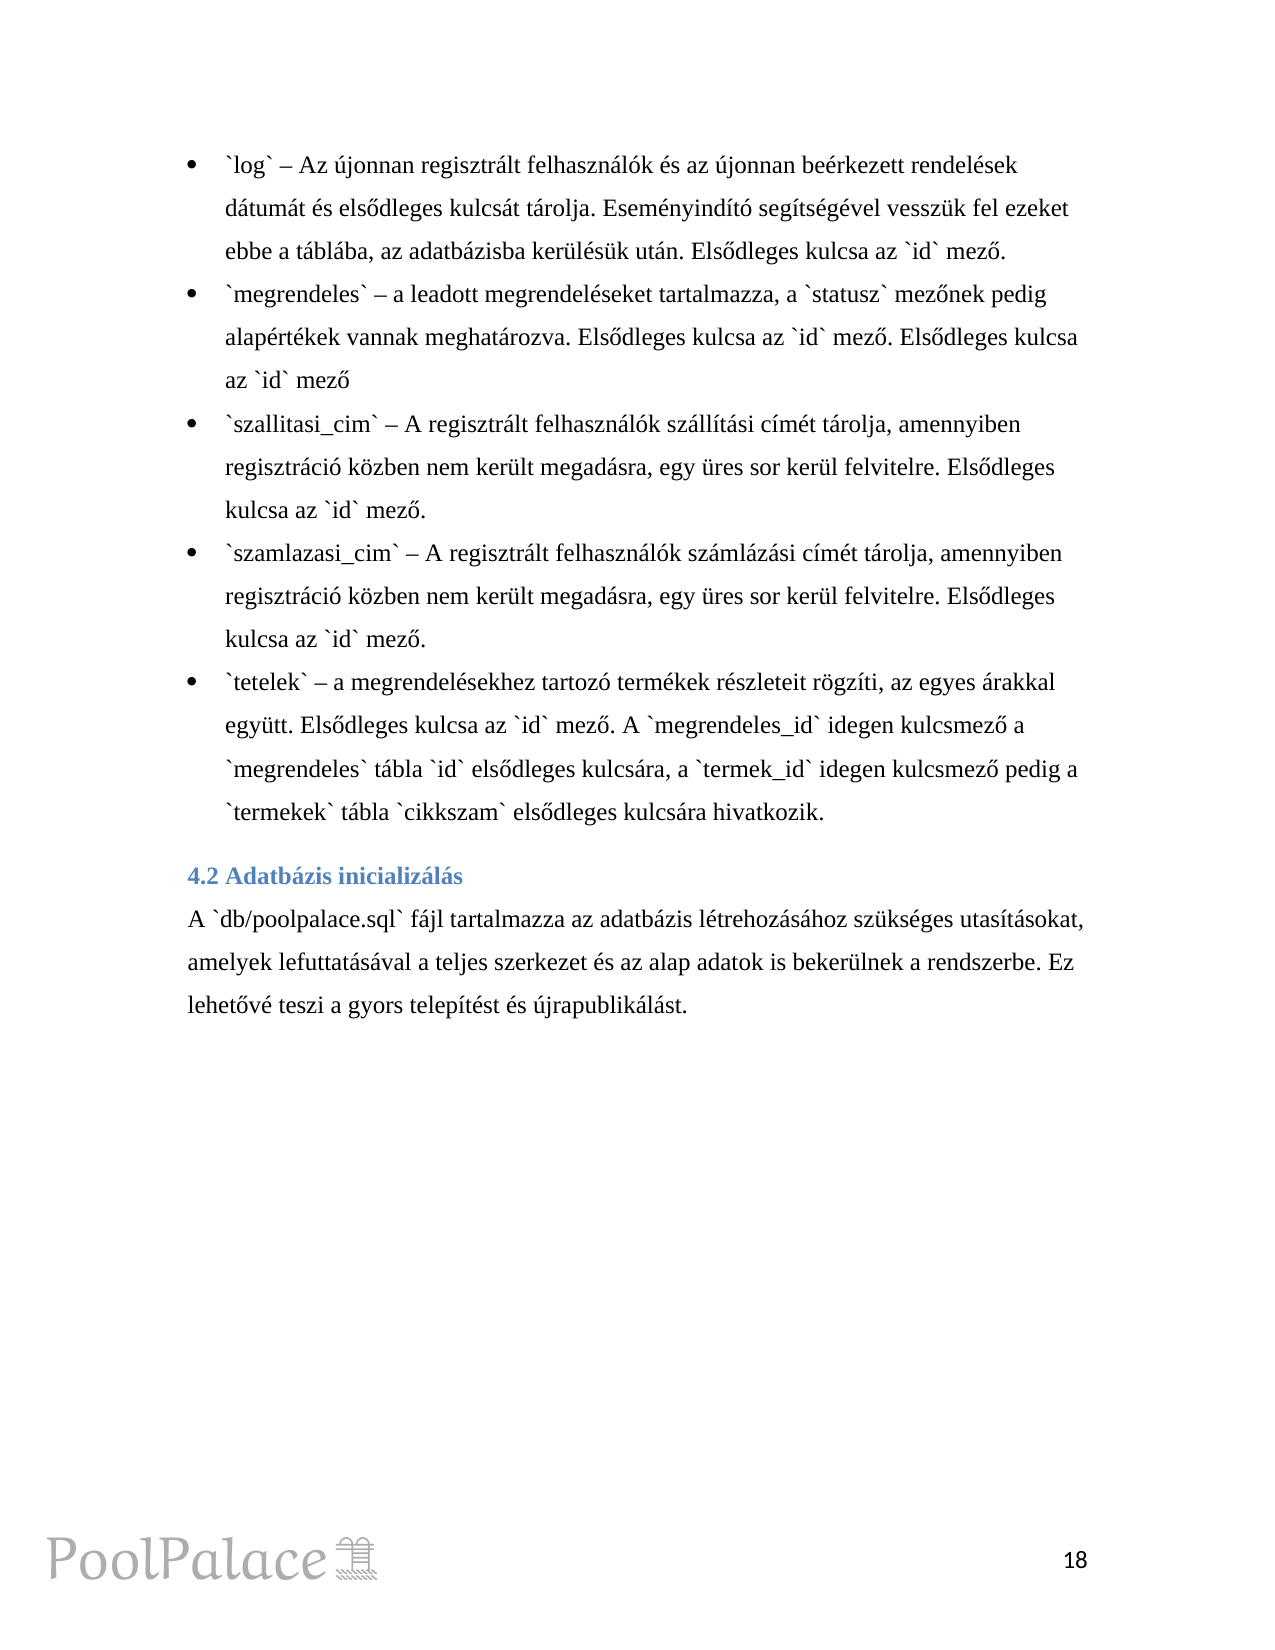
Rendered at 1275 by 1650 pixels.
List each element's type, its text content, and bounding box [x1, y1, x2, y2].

list `megrendeles` – a leadott megrendeléseket tartalmazza, a `statusz` mezőnek pedig alapértékek vannak meghatározva. Elsődleges kulcsa az `id` mező. Elsődleges kulcsa az `id` mező [187, 279, 1087, 394]
text A `db/poolpalace.sql` fájl tartalmazza az adatbázis létrehozásához szükséges utasításokat, amelyek lefuttatásával a teljes szerkezet és az alap adatok is bekerülnek a rendszerbe. Ez lehetővé teszi a gyors telepítést és újrapublikálást. [187, 904, 1087, 1019]
list `szamlazasi_cim` – A regisztrált felhasználók számlázási címét tárolja, amennyiben regisztráció közben nem került megadásra, egy üres sor kerül felvitelre. Elsődleges kulcsa az `id` mező. [187, 538, 1087, 653]
picture [46, 1537, 378, 1580]
list `log` – Az újonnan regisztrált felhasználók és az újonnan beérkezett rendelések dátumát és elsődleges kulcsát tárolja. Eseményindító segítségével vesszük fel ezeket ebbe a táblába, az adatbázisba kerülésük után. Elsődleges kulcsa az `id` mező. [187, 150, 1087, 265]
list `szallitasi_cim` – A regisztrált felhasználók szállítási címét tárolja, amennyiben regisztráció közben nem került megadásra, egy üres sor kerül felvitelre. Elsődleges kulcsa az `id` mező. [187, 409, 1087, 524]
subtitle 4.2 Adatbázis inicializálás [187, 861, 1087, 889]
list `tetelek` – a megrendelésekhez tartozó termékek részleteit rögzíti, az egyes árakkal együtt. Elsődleges kulcsa az `id` mező. A `megrendeles_id` idegen kulcsmező a `megrendeles` tábla `id` elsődleges kulcsára, a `termek_id` idegen kulcsmező pedig a `termekek` tábla `cikkszam` elsődleges kulcsára hivatkozik. [187, 667, 1087, 826]
